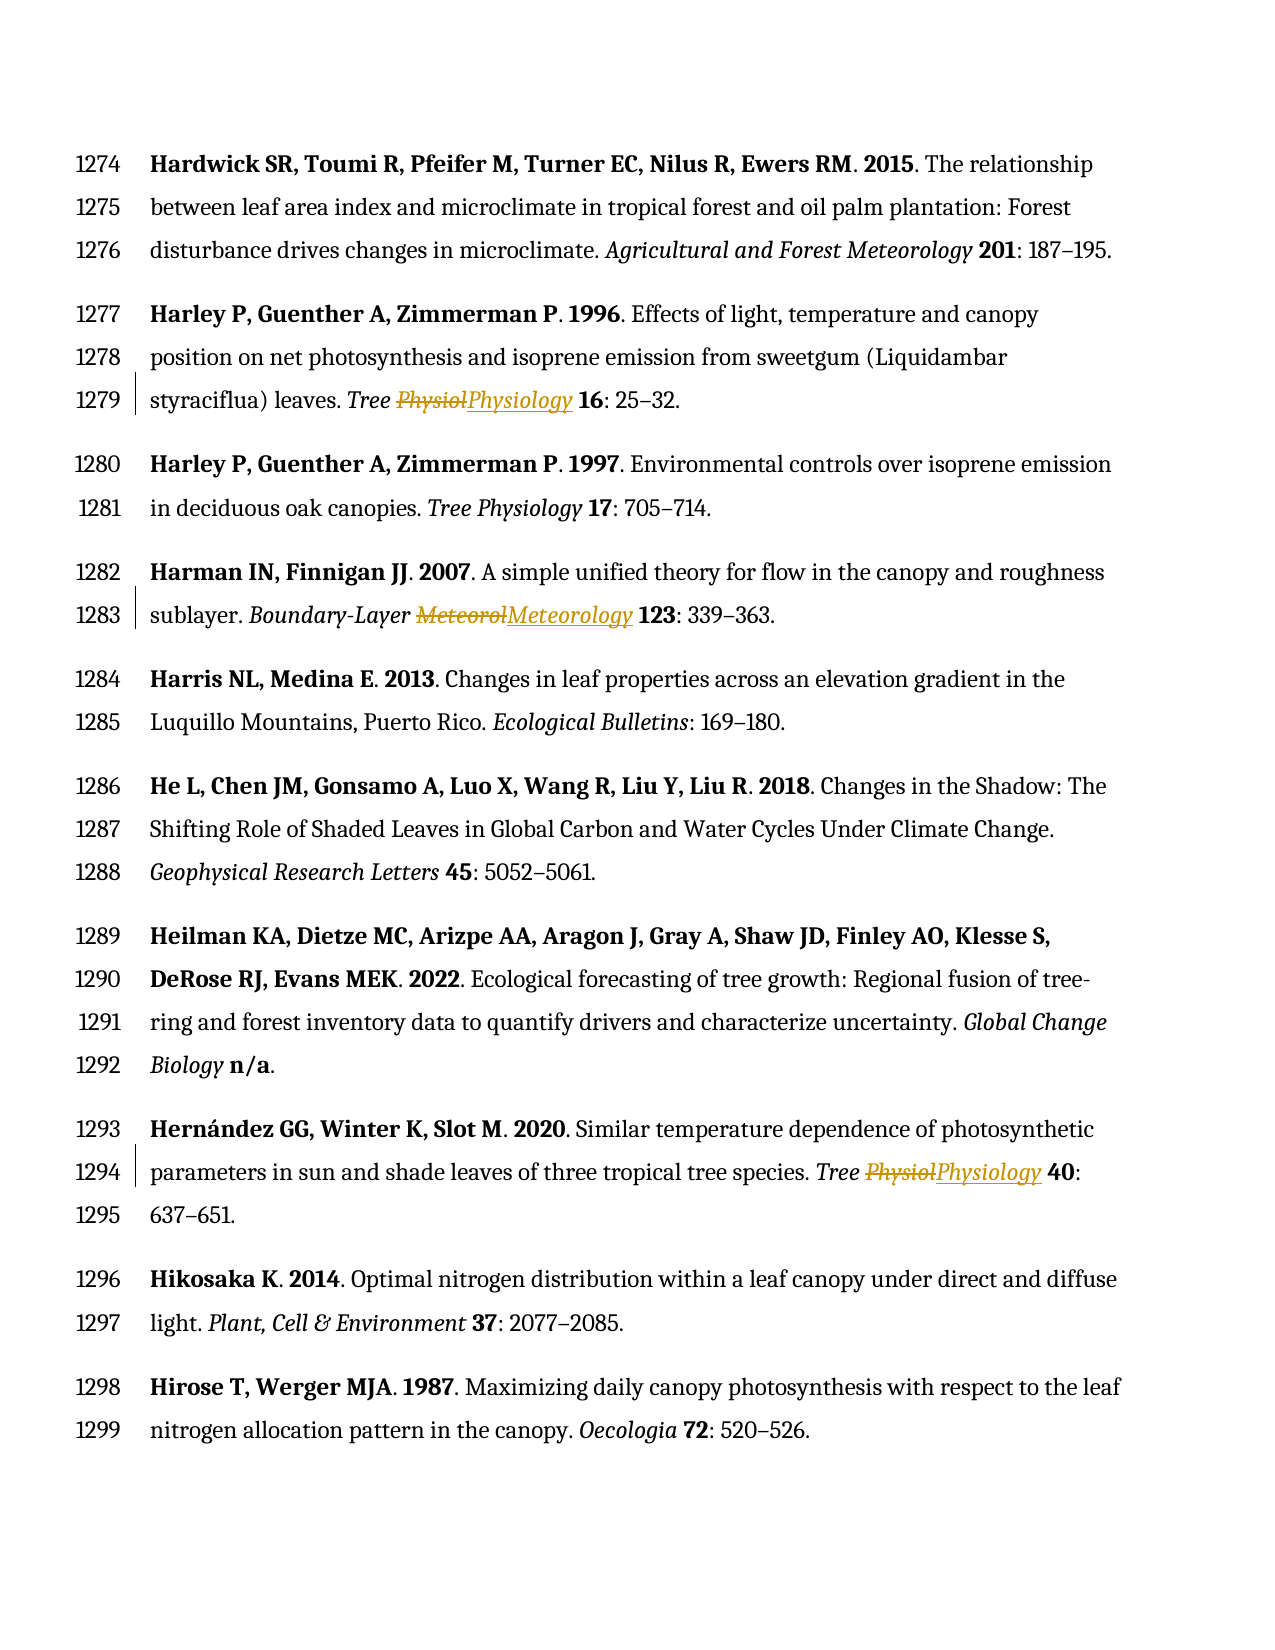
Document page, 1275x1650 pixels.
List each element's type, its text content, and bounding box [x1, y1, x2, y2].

text Hardwick SR, Toumi R, Pfeifer M, Turner EC, Nilus R, Ewers RM. 2015. The relationship between leaf area index and microclimate in tropical forest and oil palm plantation: Forest disturbance drives changes in microclimate. Agricultural and Forest Meteorology 201: 187–195. [150, 150, 1125, 265]
text Hikosaka K. 2014. Optimal nitrogen distribution within a leaf canopy under direct and diffuse light. Plant, Cell & Environment 37: 2077–2085. [150, 1265, 1125, 1337]
text Heilman KA, Dietze MC, Arizpe AA, Aragon J, Gray A, Shaw JD, Finley AO, Klesse S, DeRose RJ, Evans MEK. 2022. Ecological forecasting of tree growth: Regional fusion of tree-ring and forest inventory data to quantify drivers and characterize uncertainty. Global Change Biology n/a. [150, 922, 1125, 1080]
text Hernández GG, Winter K, Slot M. 2020. Similar temperature dependence of photosynthetic parameters in sun and shade leaves of three tropical tree species. Tree 40: 637–651. [150, 1115, 1125, 1230]
text Harley P, Guenther A, Zimmerman P. 1996. Effects of light, temperature and canopy position on net photosynthesis and isoprene emission from sweetgum (Liquidambar styraciflua) leaves. Tree 16: 25–32. [150, 300, 1125, 415]
text Hirose T, Werger MJA. 1987. Maximizing daily canopy photosynthesis with respect to the leaf nitrogen allocation pattern in the canopy. Oecologia 72: 520–526. [150, 1372, 1125, 1444]
text Harman IN, Finnigan JJ. 2007. A simple unified theory for flow in the canopy and roughness sublayer. Boundary-Layer 123: 339–363. [150, 557, 1125, 629]
text He L, Chen JM, Gonsamo A, Luo X, Wang R, Liu Y, Liu R. 2018. Changes in the Shadow: The Shifting Role of Shaded Leaves in Global Carbon and Water Cycles Under Climate Change. Geophysical Research Letters 45: 5052–5061. [150, 772, 1125, 887]
text Harley P, Guenther A, Zimmerman P. 1997. Environmental controls over isoprene emission in deciduous oak canopies. Tree Physiology 17: 705–714. [150, 450, 1125, 522]
text Harris NL, Medina E. 2013. Changes in leaf properties across an elevation gradient in the Luquillo Mountains, Puerto Rico. Ecological Bulletins: 169–180. [150, 664, 1125, 736]
